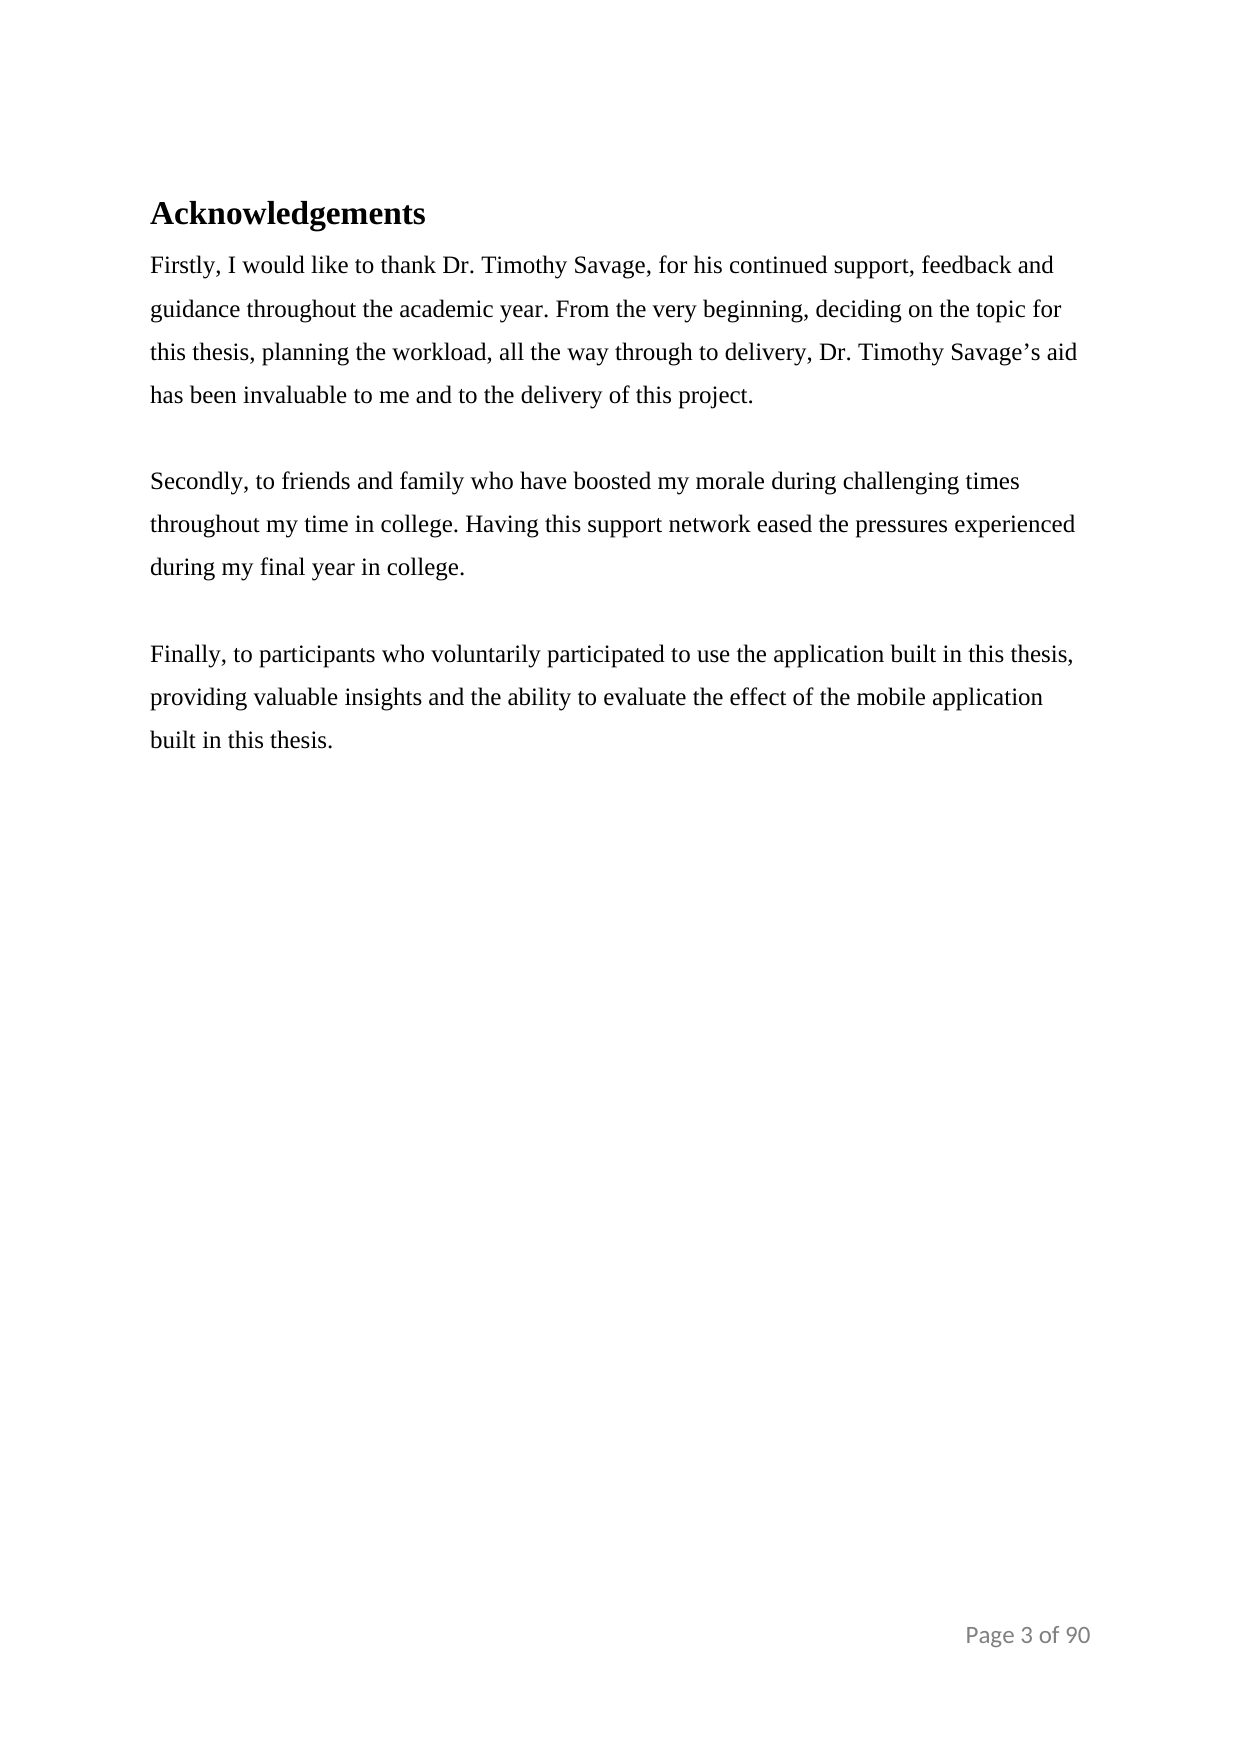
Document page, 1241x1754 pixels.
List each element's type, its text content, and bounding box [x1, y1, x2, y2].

text Secondly, to friends and family who have boosted my morale during challenging times throughout my time in college. Having this support network eased the pressures experienced during my final year in college. [150, 466, 1090, 581]
text Acknowledgements [150, 193, 1090, 231]
text Finally, to participants who voluntarily participated to use the application built in this thesis, providing valuable insights and the ability to evaluate the effect of the mobile application built in this thesis. [150, 639, 1090, 754]
text Firstly, I would like to thank Dr. Timothy Savage, for his continued support, feedback and guidance throughout the academic year. From the very beginning, deciding on the topic for this thesis, planning the workload, all the way through to delivery, Dr. Timothy Savage’s aid has been invaluable to me and to the delivery of this project. [150, 251, 1090, 409]
